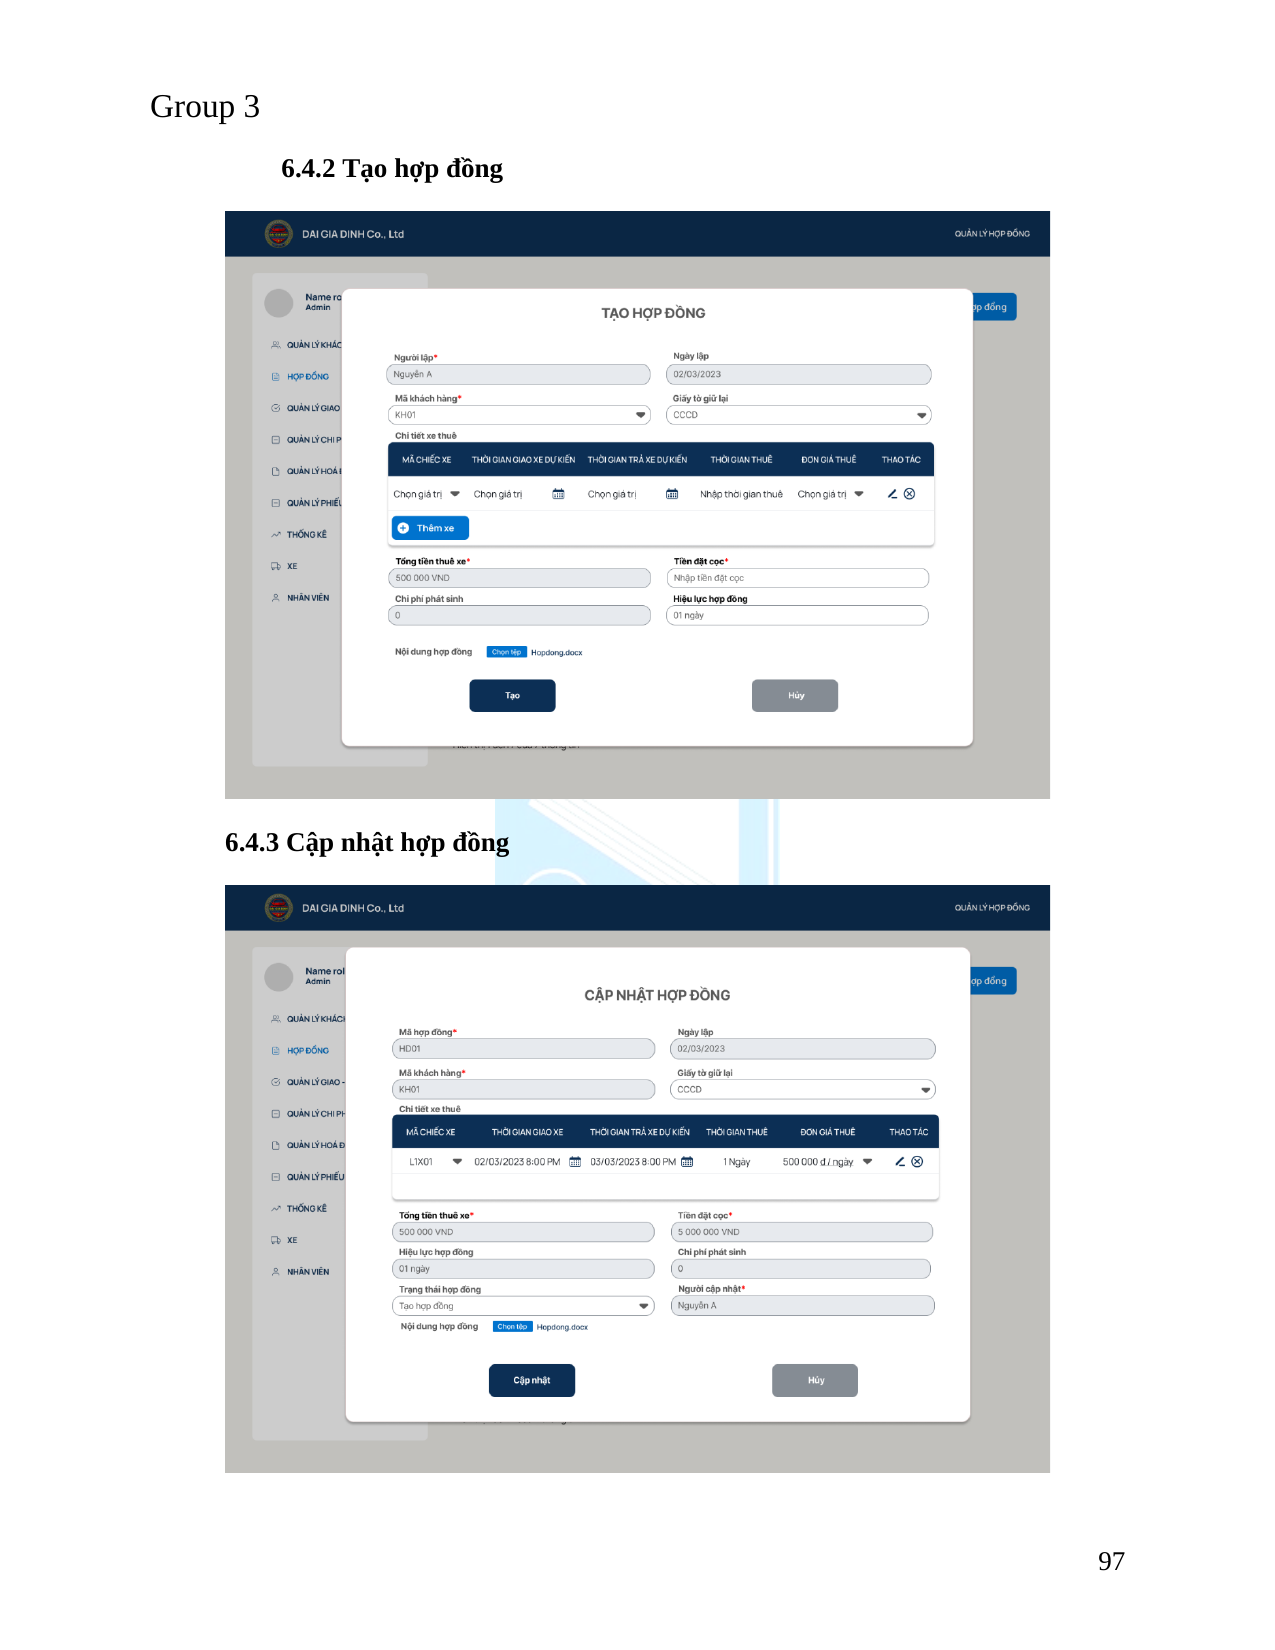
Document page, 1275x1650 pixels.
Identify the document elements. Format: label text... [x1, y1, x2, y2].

text 6.4.2 Tạo hợp đồng [281, 153, 1125, 184]
picture [225, 885, 1050, 1473]
picture [225, 211, 1050, 799]
text 6.4.3 Cập nhật hợp đồng [225, 827, 1125, 858]
